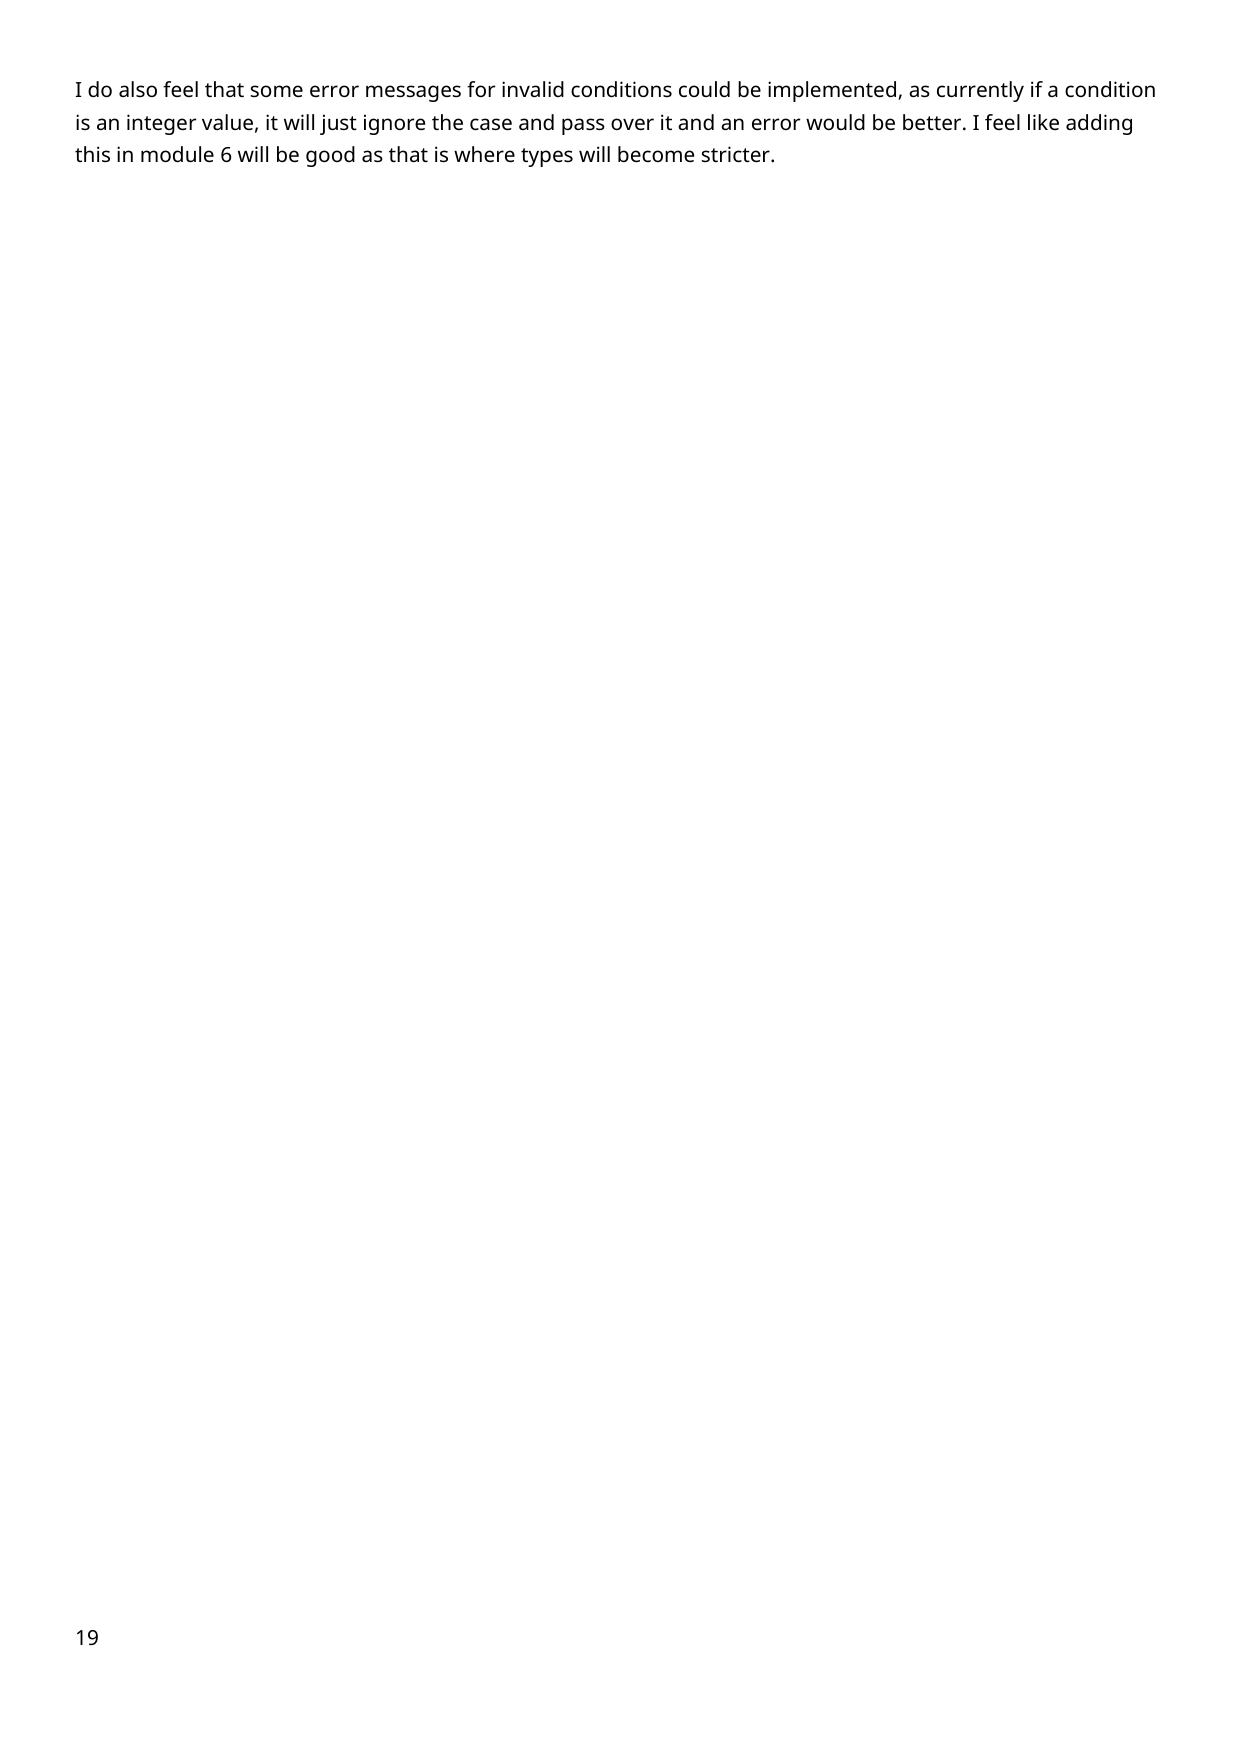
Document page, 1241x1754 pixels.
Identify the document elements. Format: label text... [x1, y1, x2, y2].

text I do also feel that some error messages for invalid conditions could be implemented, as currently if a condition is an integer value, it will just ignore the case and pass over it and an error would be better. I feel like adding this in module 6 will be good as that is where types will become stricter. [75, 75, 1165, 169]
